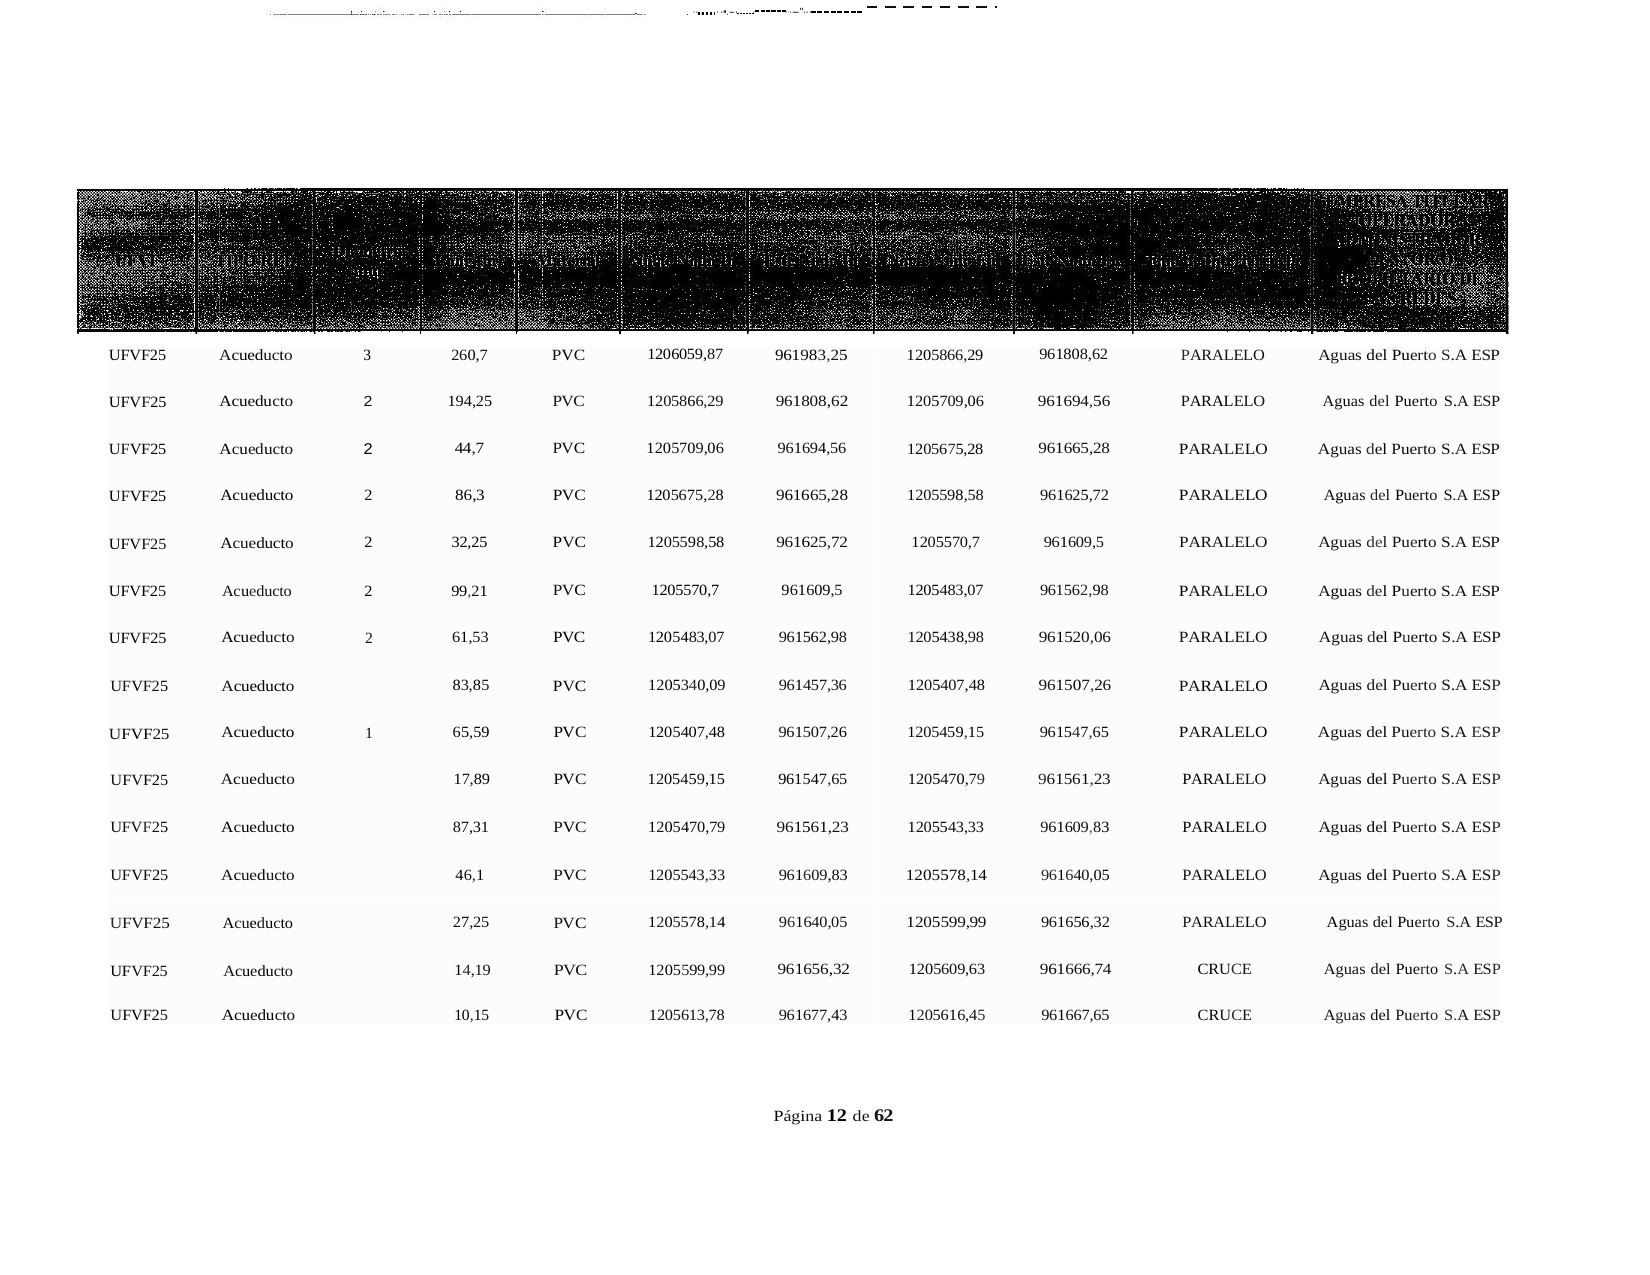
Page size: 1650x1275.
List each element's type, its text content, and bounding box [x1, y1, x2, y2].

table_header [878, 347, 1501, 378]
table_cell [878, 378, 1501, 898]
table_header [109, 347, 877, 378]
picture [75, 187, 1509, 334]
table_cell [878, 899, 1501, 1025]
picture [270, 7, 646, 19]
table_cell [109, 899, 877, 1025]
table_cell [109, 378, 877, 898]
